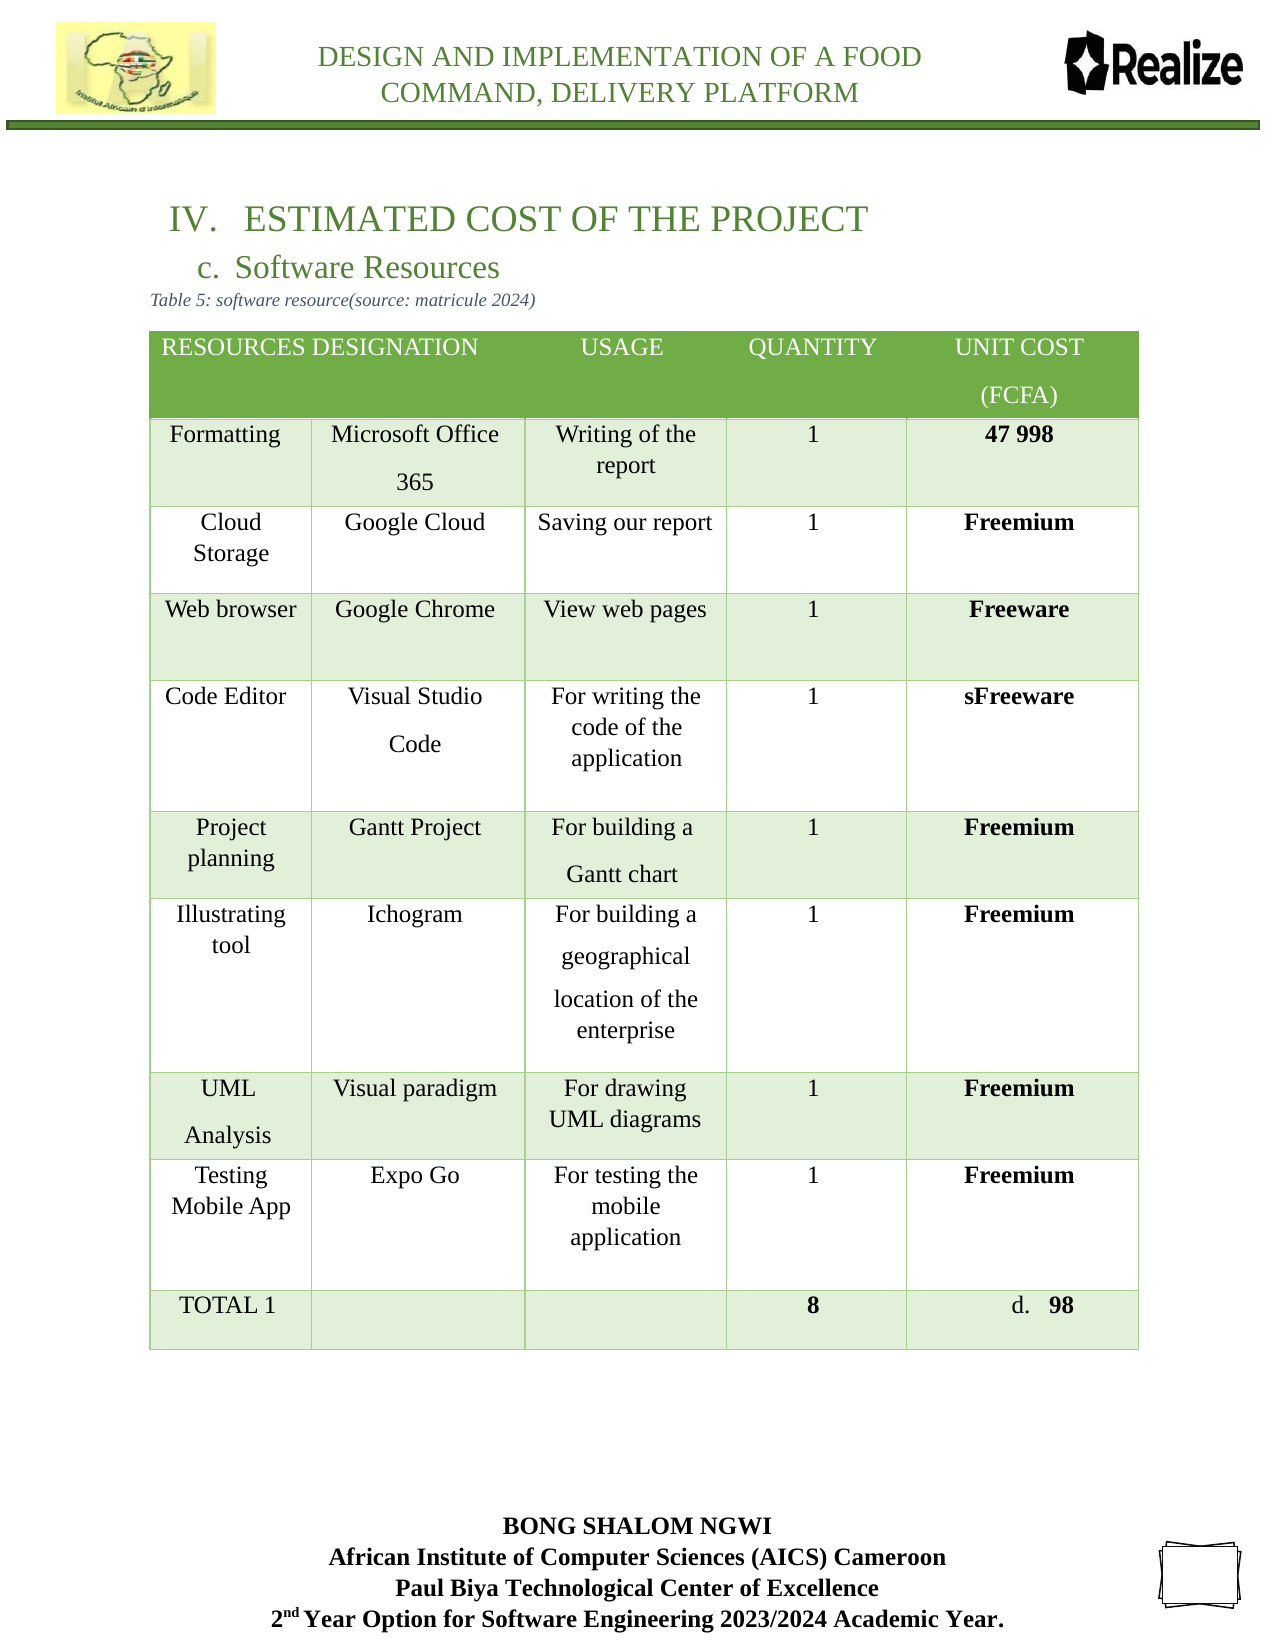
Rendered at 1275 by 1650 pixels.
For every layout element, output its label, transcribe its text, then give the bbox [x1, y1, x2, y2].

table_cell UML Analysis [151, 1073, 311, 1159]
table_cell For building a Gantt chart [526, 812, 726, 898]
table_header RESOURCES DESIGNATION [151, 333, 524, 418]
table_cell Illustrating tool [151, 899, 311, 1072]
table_cell Freemium [907, 1073, 1138, 1159]
table_cell Gantt Project [312, 812, 524, 898]
table_header USAGE [526, 333, 726, 418]
table_cell Visual paradigm [312, 1073, 524, 1159]
table_cell [526, 1291, 726, 1349]
table_cell Formatting [151, 420, 311, 506]
table_cell 1 [727, 812, 906, 898]
table_cell Project planning [151, 812, 311, 898]
table_cell Cloud Storage [151, 507, 311, 593]
table_cell Writing of the report [526, 420, 726, 506]
table_cell Expo Go [312, 1160, 524, 1289]
subtitle ESTIMATED COST OF THE PROJECT [169, 197, 1125, 240]
table_cell Google Cloud [312, 507, 524, 593]
text Table 5: software resource(source: matricule 2024) [150, 289, 1125, 311]
table_cell Freemium [907, 812, 1138, 898]
table_cell Freemium [907, 507, 1138, 593]
table_cell Microsoft Office 365 [312, 420, 524, 506]
table_cell For building a geographical location of the enterprise [526, 899, 726, 1072]
table_cell 1 [727, 1073, 906, 1159]
table_header UNIT COST (FCFA) [907, 333, 1138, 418]
table_cell View web pages [526, 594, 726, 680]
table_cell [312, 1291, 524, 1349]
table_cell 1 [727, 420, 906, 506]
picture [1064, 30, 1243, 95]
table_cell Freeware [907, 594, 1138, 680]
table_cell Freemium [907, 1160, 1138, 1289]
table_cell For drawing UML diagrams [526, 1073, 726, 1159]
table_cell 47 998 [907, 420, 1138, 506]
table_cell 1 [727, 899, 906, 1072]
subtitle Software Resources [197, 248, 1125, 286]
table_cell sFreeware [907, 681, 1138, 811]
table_header QUANTITY [727, 333, 906, 418]
table_cell Code Editor [151, 681, 311, 811]
table_cell TOTAL 1 [151, 1291, 311, 1349]
table_cell 1 [727, 594, 906, 680]
table_cell Visual Studio Code [312, 681, 524, 811]
table_cell For testing the mobile application [526, 1160, 726, 1289]
table_cell 98 [907, 1291, 1138, 1349]
table_cell Ichogram [312, 899, 524, 1072]
table_cell 1 [727, 507, 906, 593]
picture [56, 22, 216, 114]
table_cell 1 [727, 681, 906, 811]
table_cell 8 [727, 1291, 906, 1349]
table_cell Web browser [151, 594, 311, 680]
table_cell Testing Mobile App [151, 1160, 311, 1289]
table_cell For writing the code of the application [526, 681, 726, 811]
table_cell Saving our report [526, 507, 726, 593]
table_cell Google Chrome [312, 594, 524, 680]
table_cell Freemium [907, 899, 1138, 1072]
table_cell 1 [727, 1160, 906, 1289]
